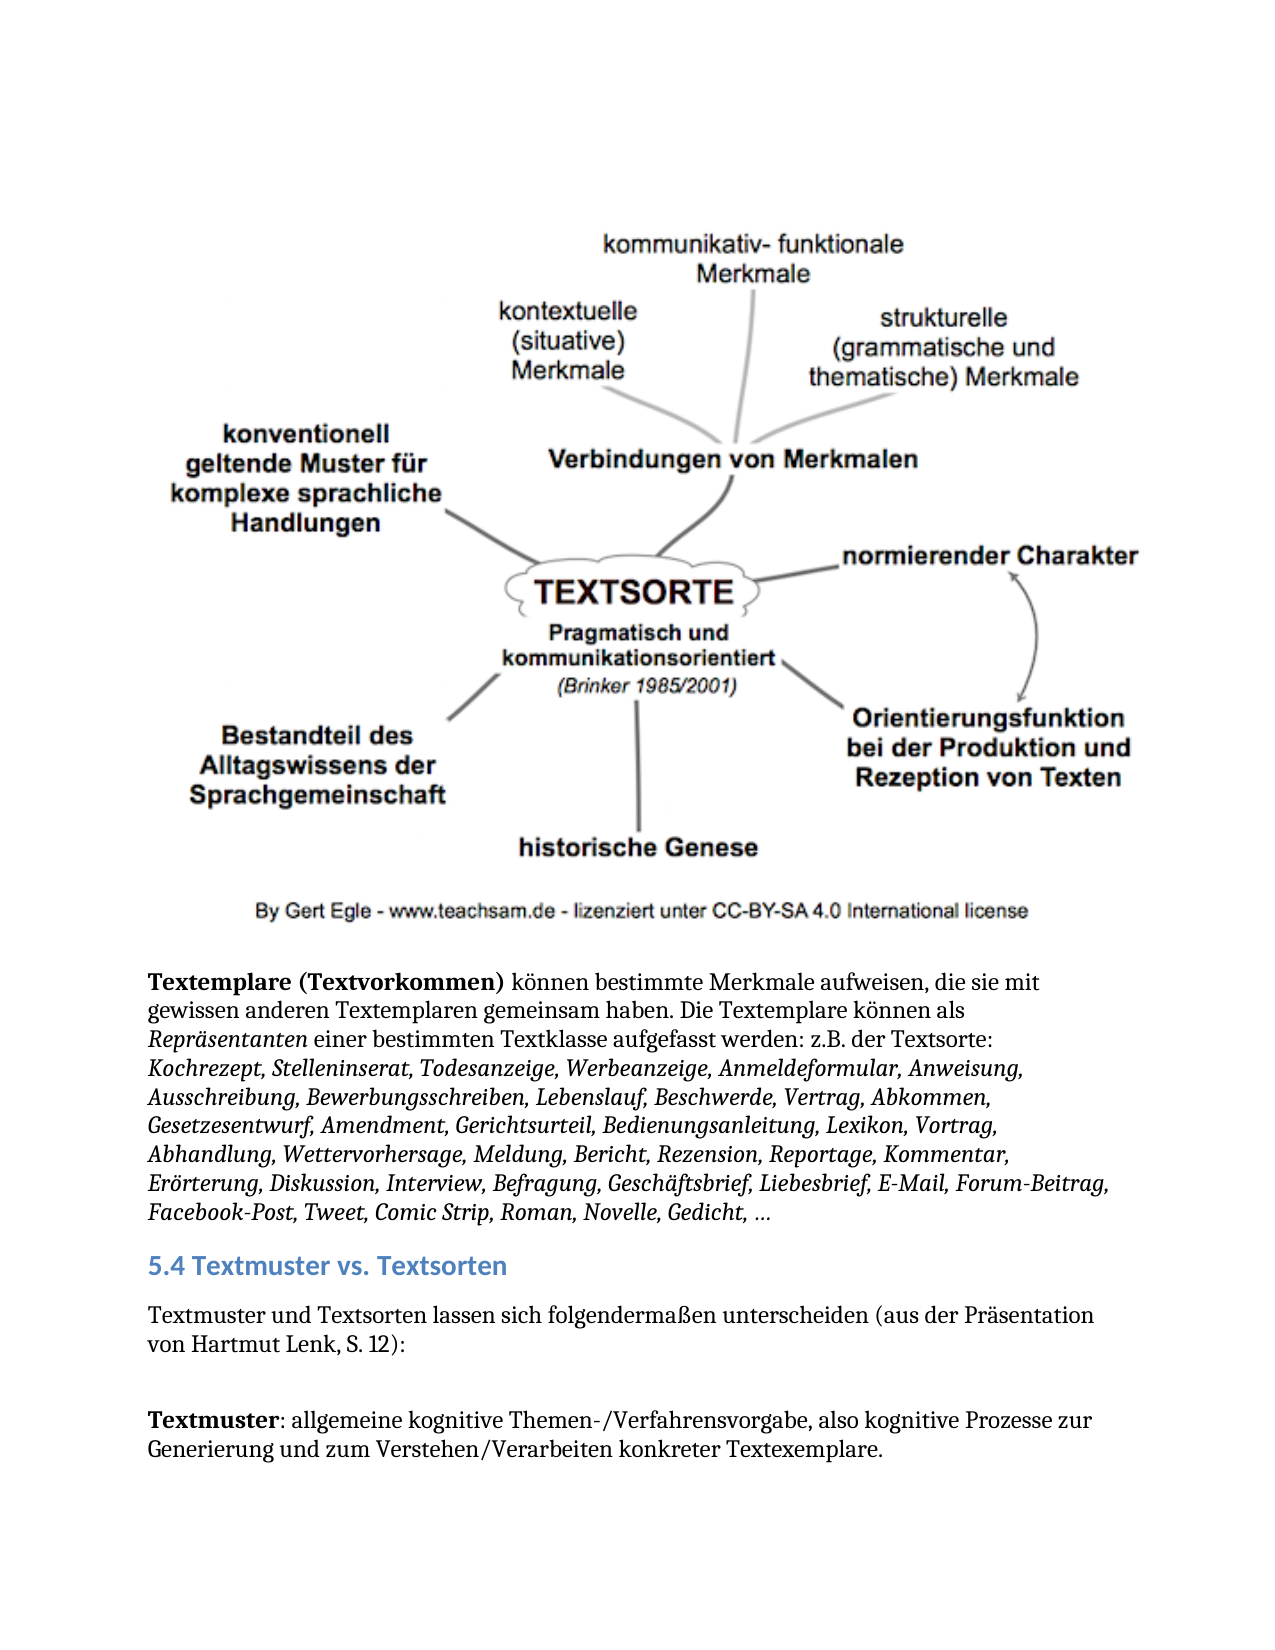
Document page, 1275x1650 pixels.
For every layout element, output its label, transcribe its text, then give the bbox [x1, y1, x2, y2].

text Textmuster: allgemeine kognitive Themen-/Verfahrensvorgabe, also kognitive Prozesse zur Generierung und zum Verstehen/Verarbeiten konkreter Textexemplare. [148, 1406, 1127, 1464]
text Textmuster und Textsorten lassen sich folgendermaßen unterscheiden (aus der Präsentation von Hartmut Lenk, S. 12): [148, 1301, 1127, 1388]
text Textemplare (Textvorkommen) können bestimmte Merkmale aufweisen, die sie mit gewissen anderen Textemplaren gemeinsam haben. Die Textemplare können als Repräsentanten einer bestimmten Textklasse aufgefasst werden: z.B. der Textsorte: Kochrezept, Stelleninserat, Todesanzeige, Werbeanzeige, Anmeldeformular, Anweisung, Ausschreibung, Bewerbungsschreiben, Lebenslauf, Beschwerde, Vertrag, Abkommen, Gesetzesentwurf, Amendment, Gerichtsurteil, Bedienungsanleitung, Lexikon, Vortrag, Abhandlung, Wettervorhersage, Meldung, Bericht, Rezension, Reportage, Kommentar, Erörterung, Diskussion, Interview, Befragung, Geschäftsbrief, Liebesbrief, E-Mail, Forum-Beitrag, Facebook-Post, Tweet, Comic Strip, Roman, Novelle, Gedicht, … [148, 967, 1127, 1226]
subtitle 5.4 Textmuster vs. Textsorten [148, 1247, 1127, 1283]
picture [166, 147, 1146, 949]
